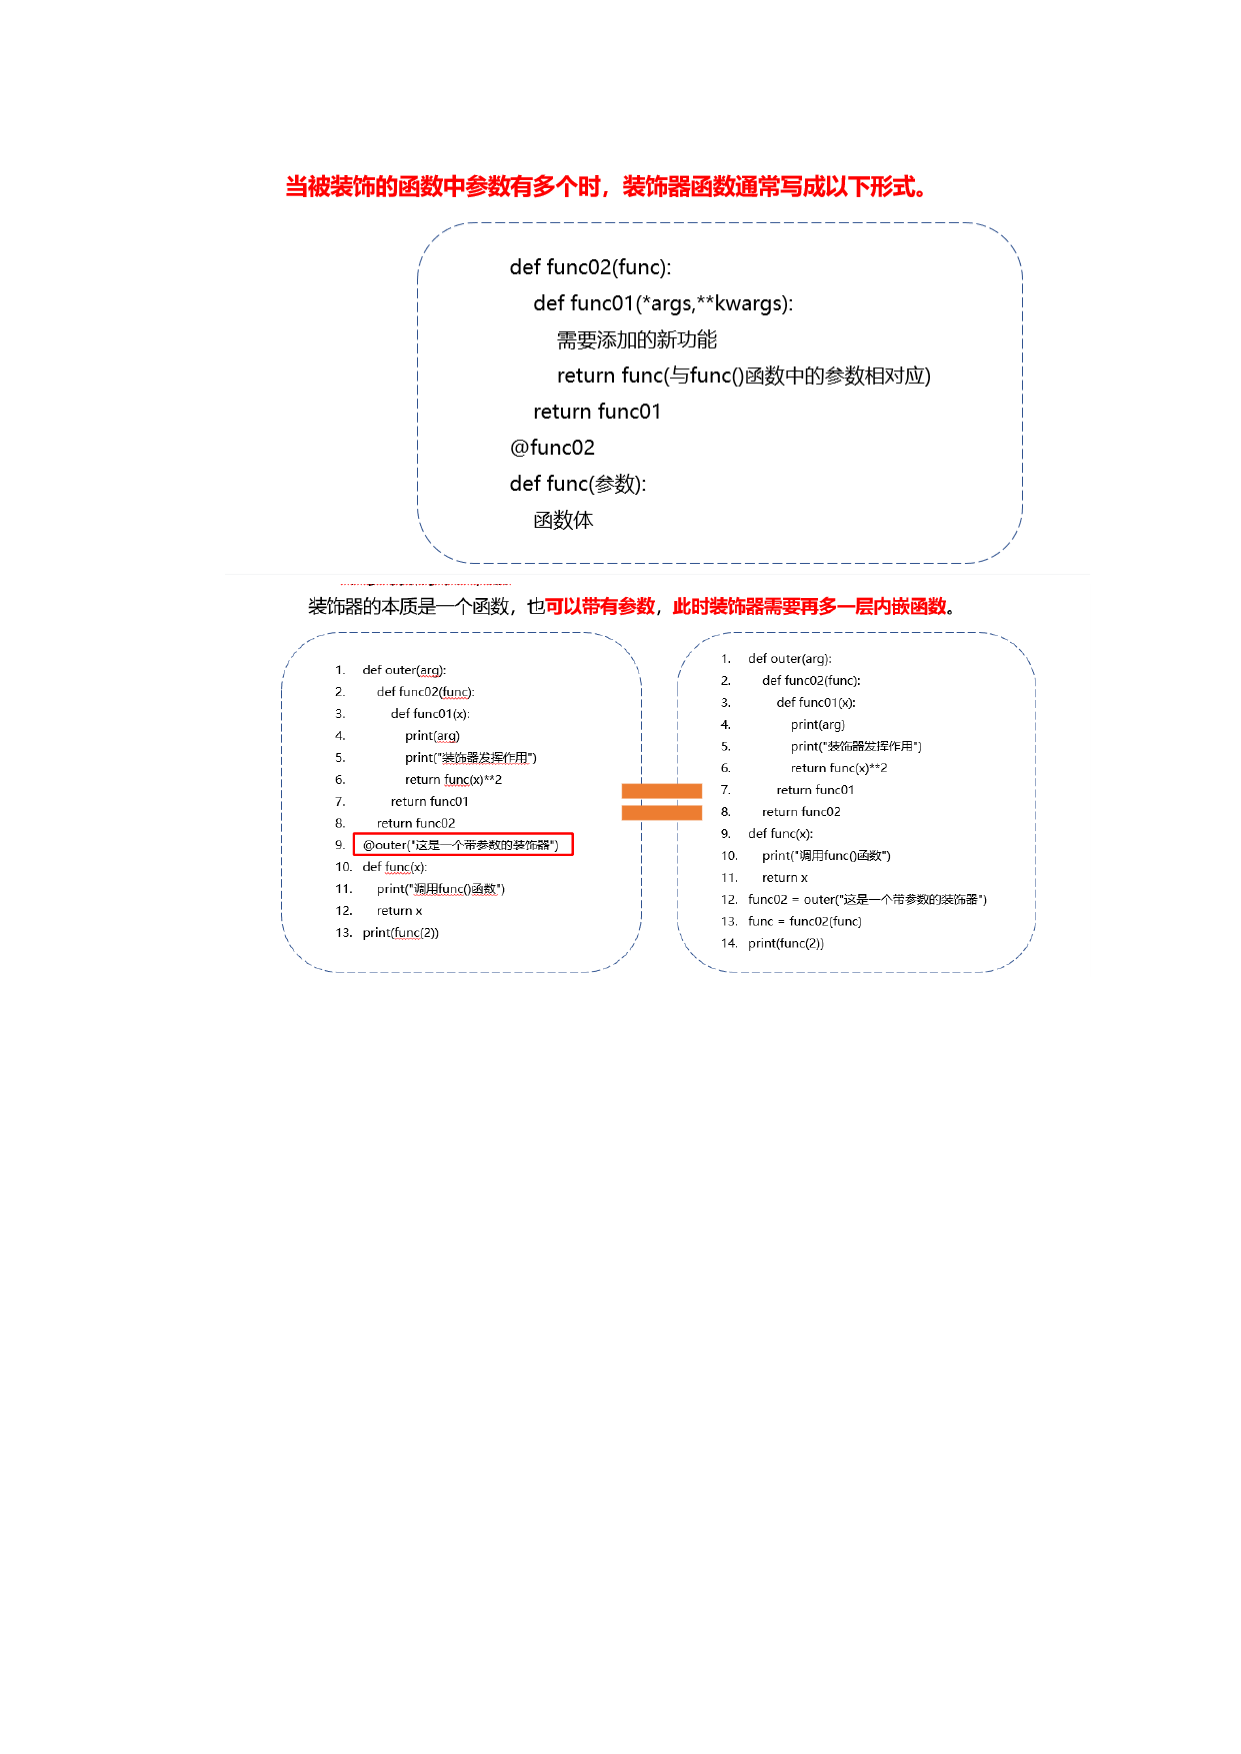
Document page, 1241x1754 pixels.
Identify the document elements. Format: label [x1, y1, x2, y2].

picture [225, 584, 1091, 977]
picture [225, 162, 1091, 575]
